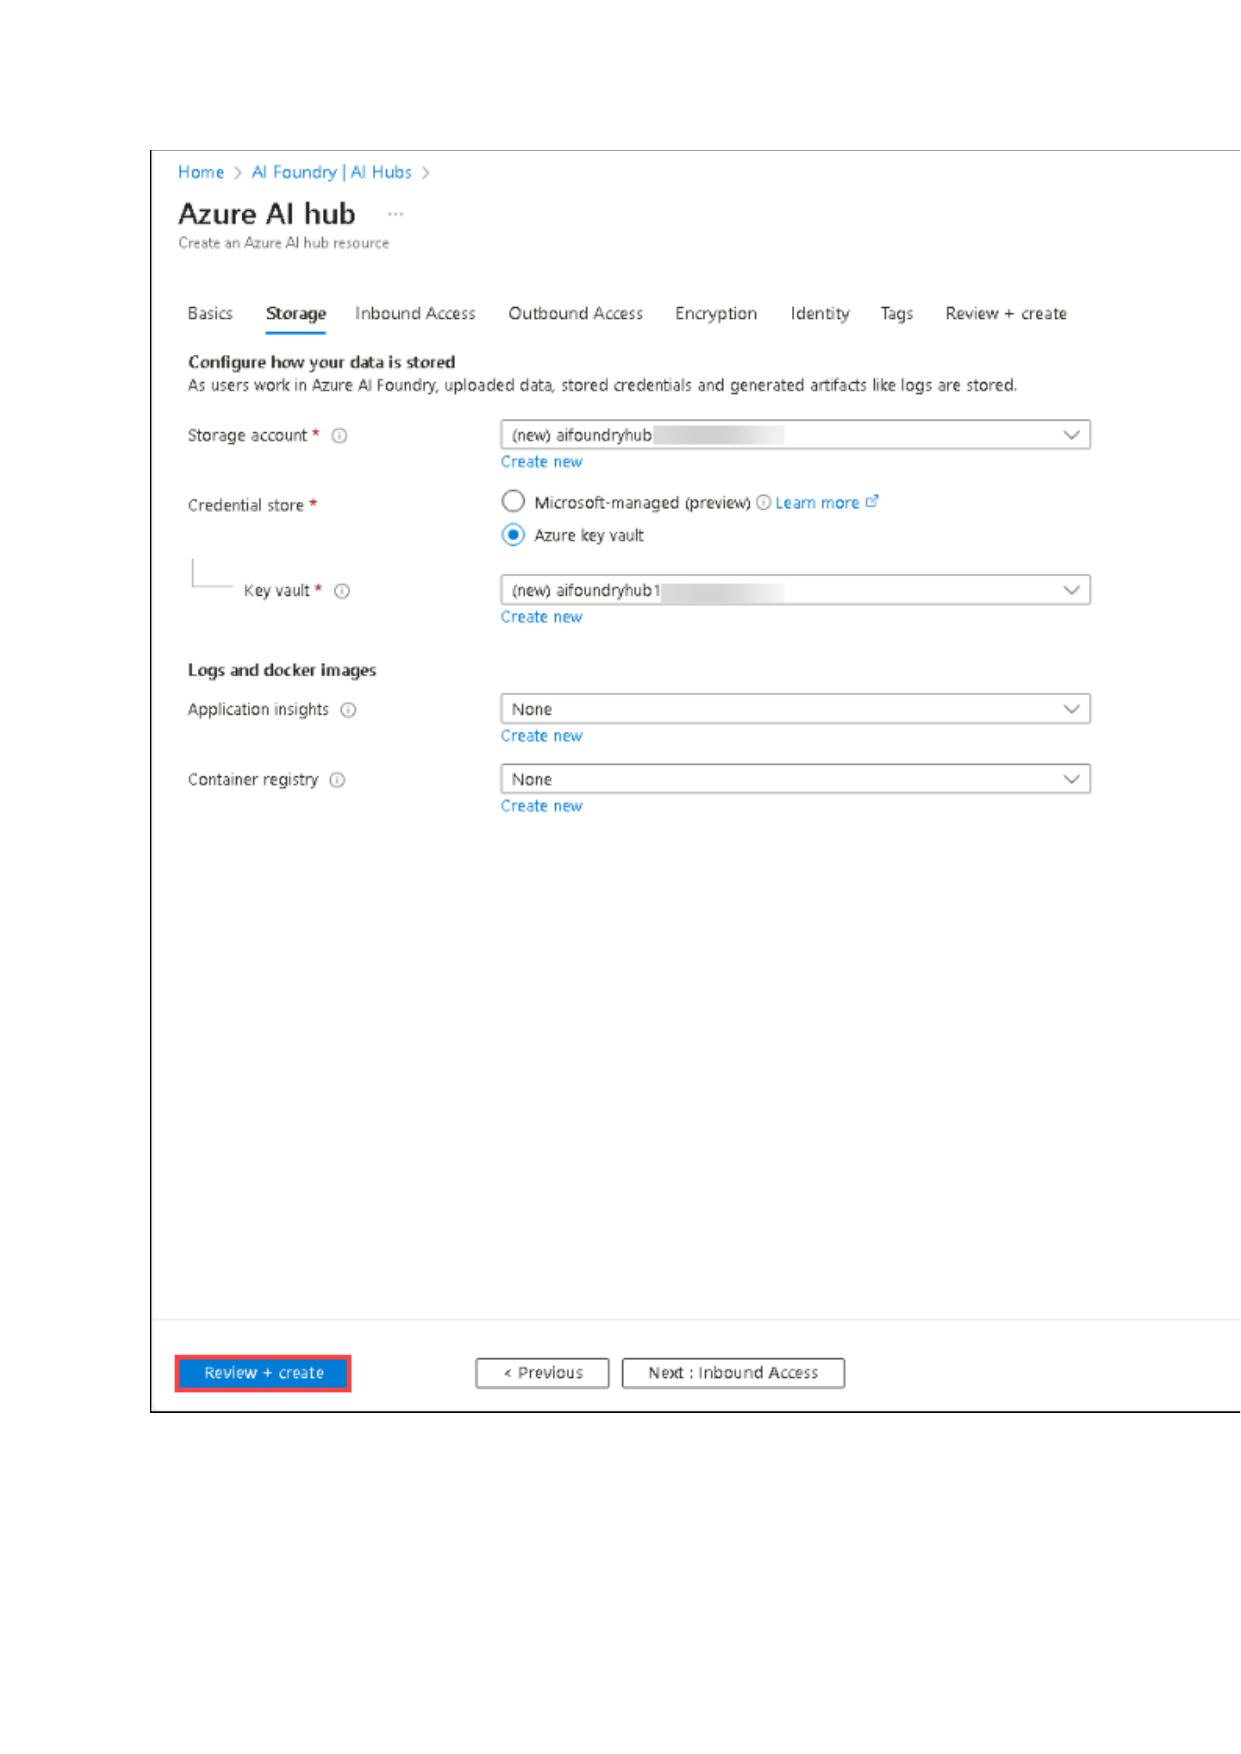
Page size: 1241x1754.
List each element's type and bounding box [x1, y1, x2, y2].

picture [150, 150, 1241, 1413]
